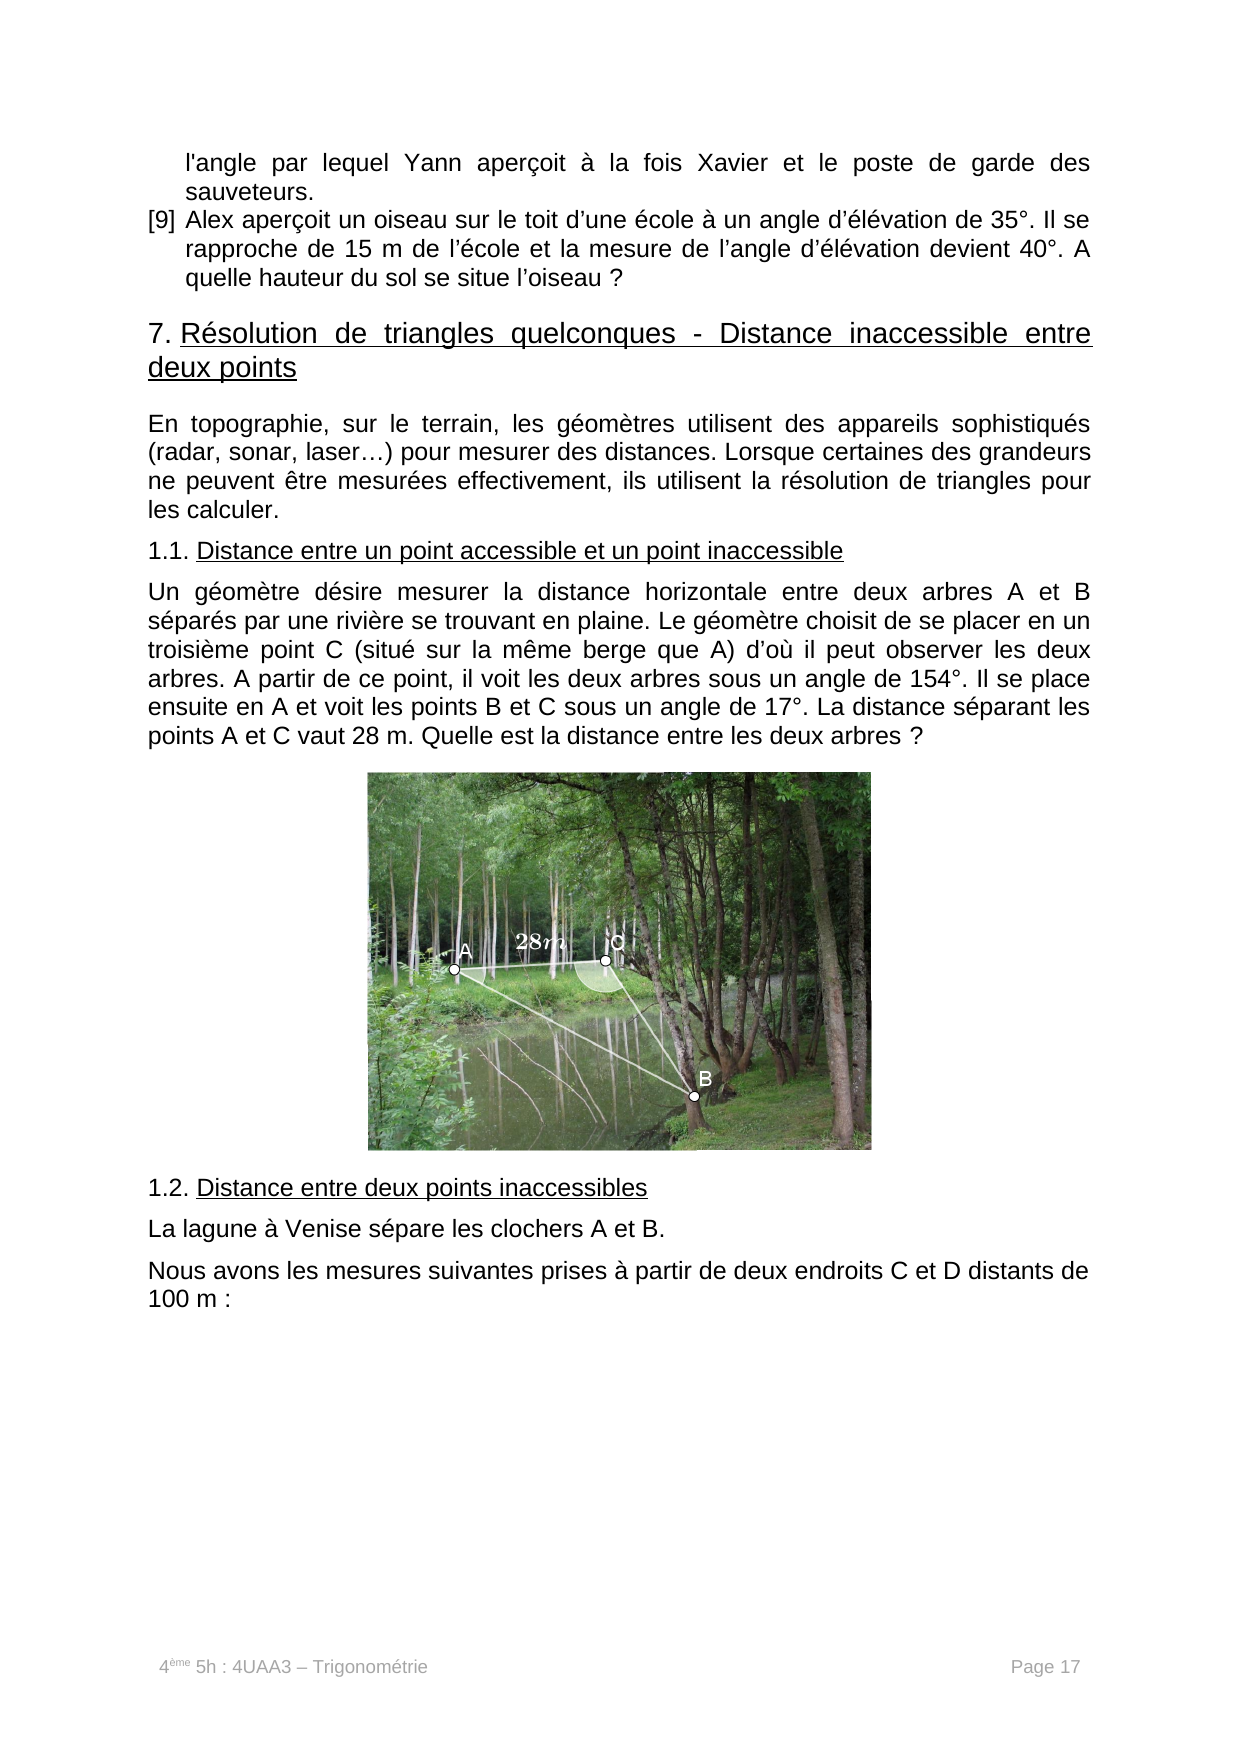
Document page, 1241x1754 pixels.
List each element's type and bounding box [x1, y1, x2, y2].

picture [360, 762, 880, 1161]
